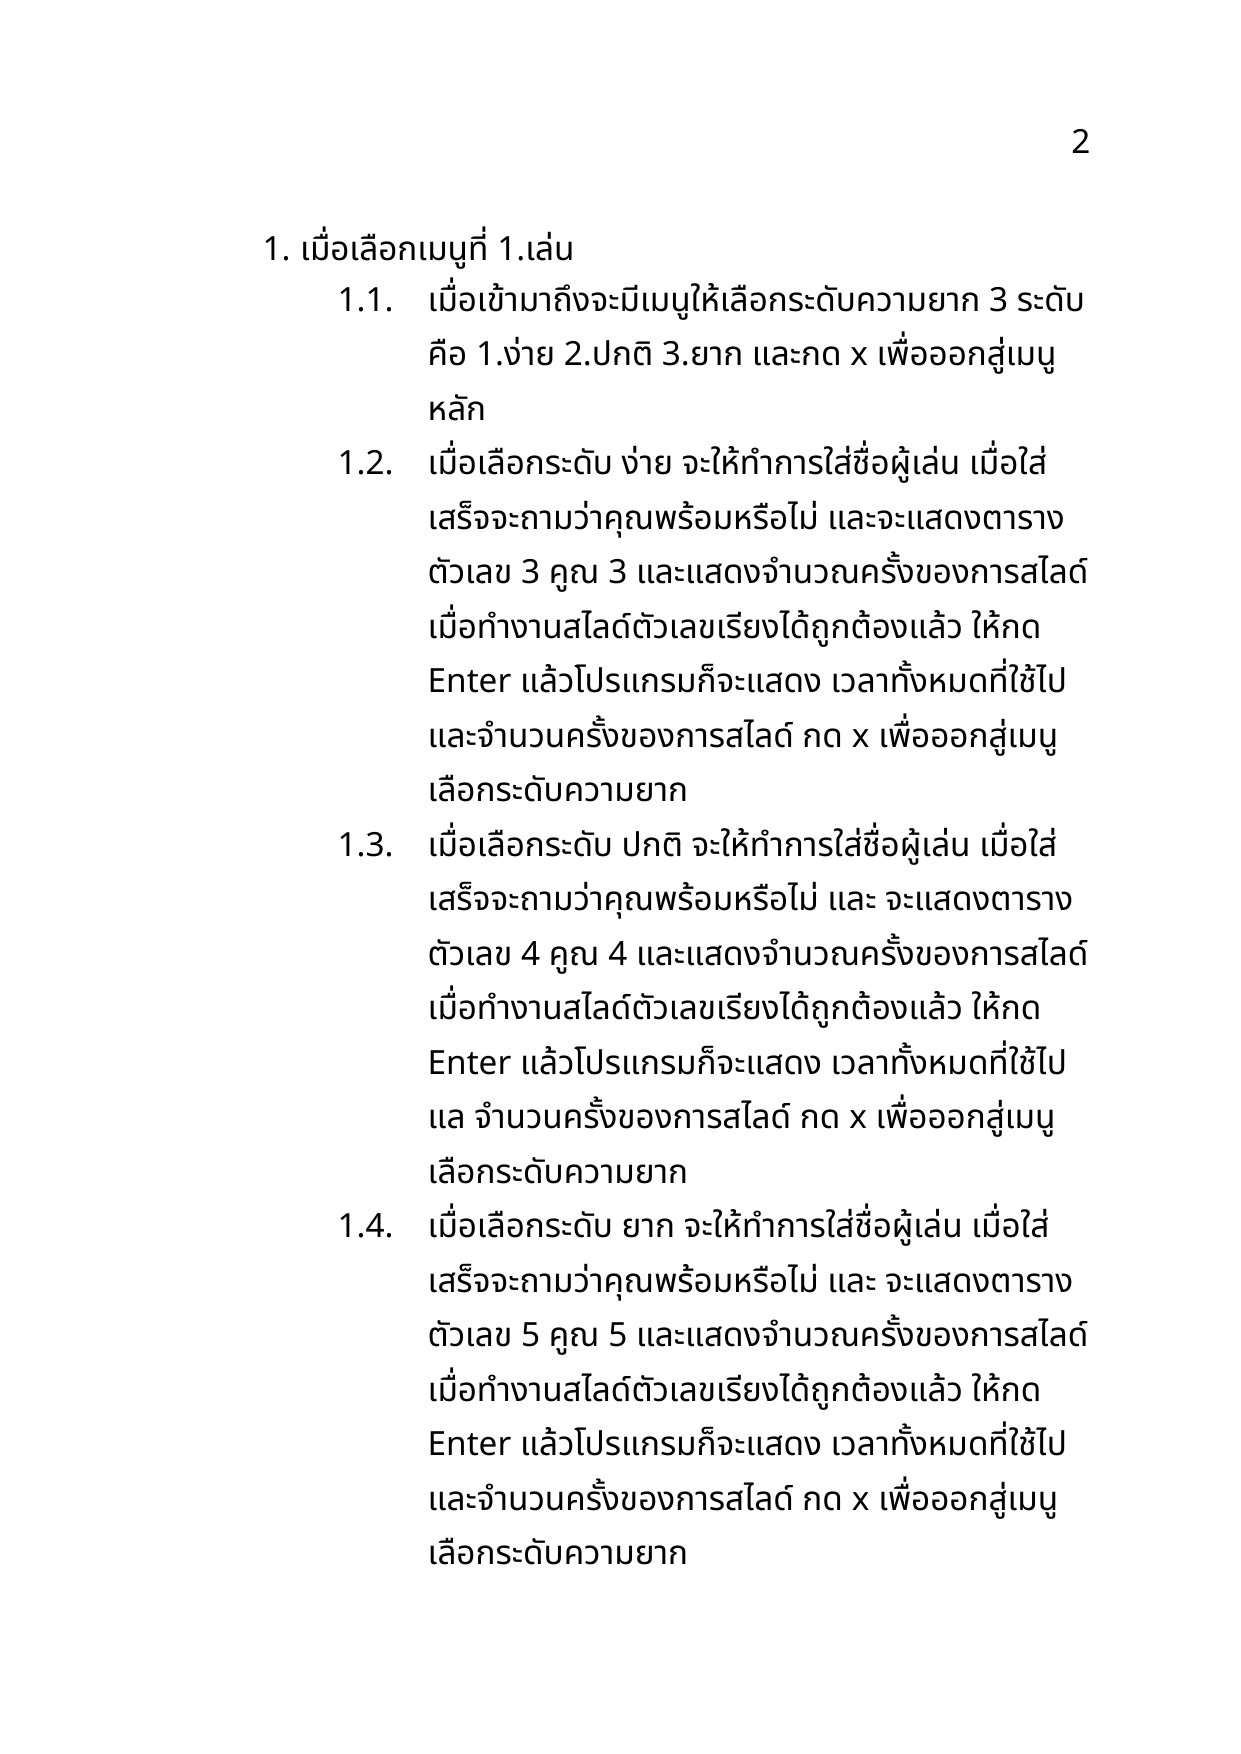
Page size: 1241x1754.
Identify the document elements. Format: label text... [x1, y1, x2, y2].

subtitle เมื่อเลือกระดับ ยาก จะให้ทำการใส่ชื่อผู้เล่น เมื่อใส่เสร็จจะถามว่าคุณพร้อมหรือไม่ และ จะแสดงตารางตัวเลข 5 คูณ 5 และแสดงจำนวณครั้งของการสไลด์ เมื่อทำงานสไลด์ตัวเลขเรียงได้ถูกต้องแล้ว ให้กด Enter แล้วโปรแกรมก็จะแสดง เวลาทั้งหมดที่ใช้ไปและจำนวนครั้งของการสไลด์ กด x เพื่อออกสู่เมนู เลือกระดับความยาก [337, 1202, 1090, 1579]
subtitle เมื่อเลือกระดับ ปกติ จะให้ทำการใส่ชื่อผู้เล่น เมื่อใส่เสร็จจะถามว่าคุณพร้อมหรือไม่ และ จะแสดงตารางตัวเลข 4 คูณ 4 และแสดงจำนวณครั้งของการสไลด์ เมื่อทำงานสไลด์ตัวเลขเรียงได้ถูกต้องแล้ว ให้กด Enter แล้วโปรแกรมก็จะแสดง เวลาทั้งหมดที่ใช้ไปแล จำนวนครั้งของการสไลด์ กด x เพื่อออกสู่เมนูเลือกระดับความยาก [337, 821, 1090, 1198]
subtitle เมื่อเลือกระดับ ง่าย จะให้ทำการใส่ชื่อผู้เล่น เมื่อใส่เสร็จจะถามว่าคุณพร้อมหรือไม่ และจะแสดงตารางตัวเลข 3 คูณ 3 และแสดงจำนวณครั้งของการสไลด์ เมื่อทำงานสไลด์ตัวเลขเรียงได้ถูกต้องแล้ว ให้กด Enter แล้วโปรแกรมก็จะแสดง เวลาทั้งหมดที่ใช้ไปและจำนวนครั้งของการสไลด์ กด x เพื่อออกสู่เมนูเลือกระดับความยาก [337, 439, 1090, 817]
subtitle เมื่อเลือกเมนูที่ 1.เล่น [262, 225, 1090, 276]
subtitle เมื่อเข้ามาถึงจะมีเมนูให้เลือกระดับความยาก 3 ระดับ คือ 1.ง่าย 2.ปกติ 3.ยาก และกด x เพื่อออกสู่เมนูหลัก [337, 276, 1090, 435]
